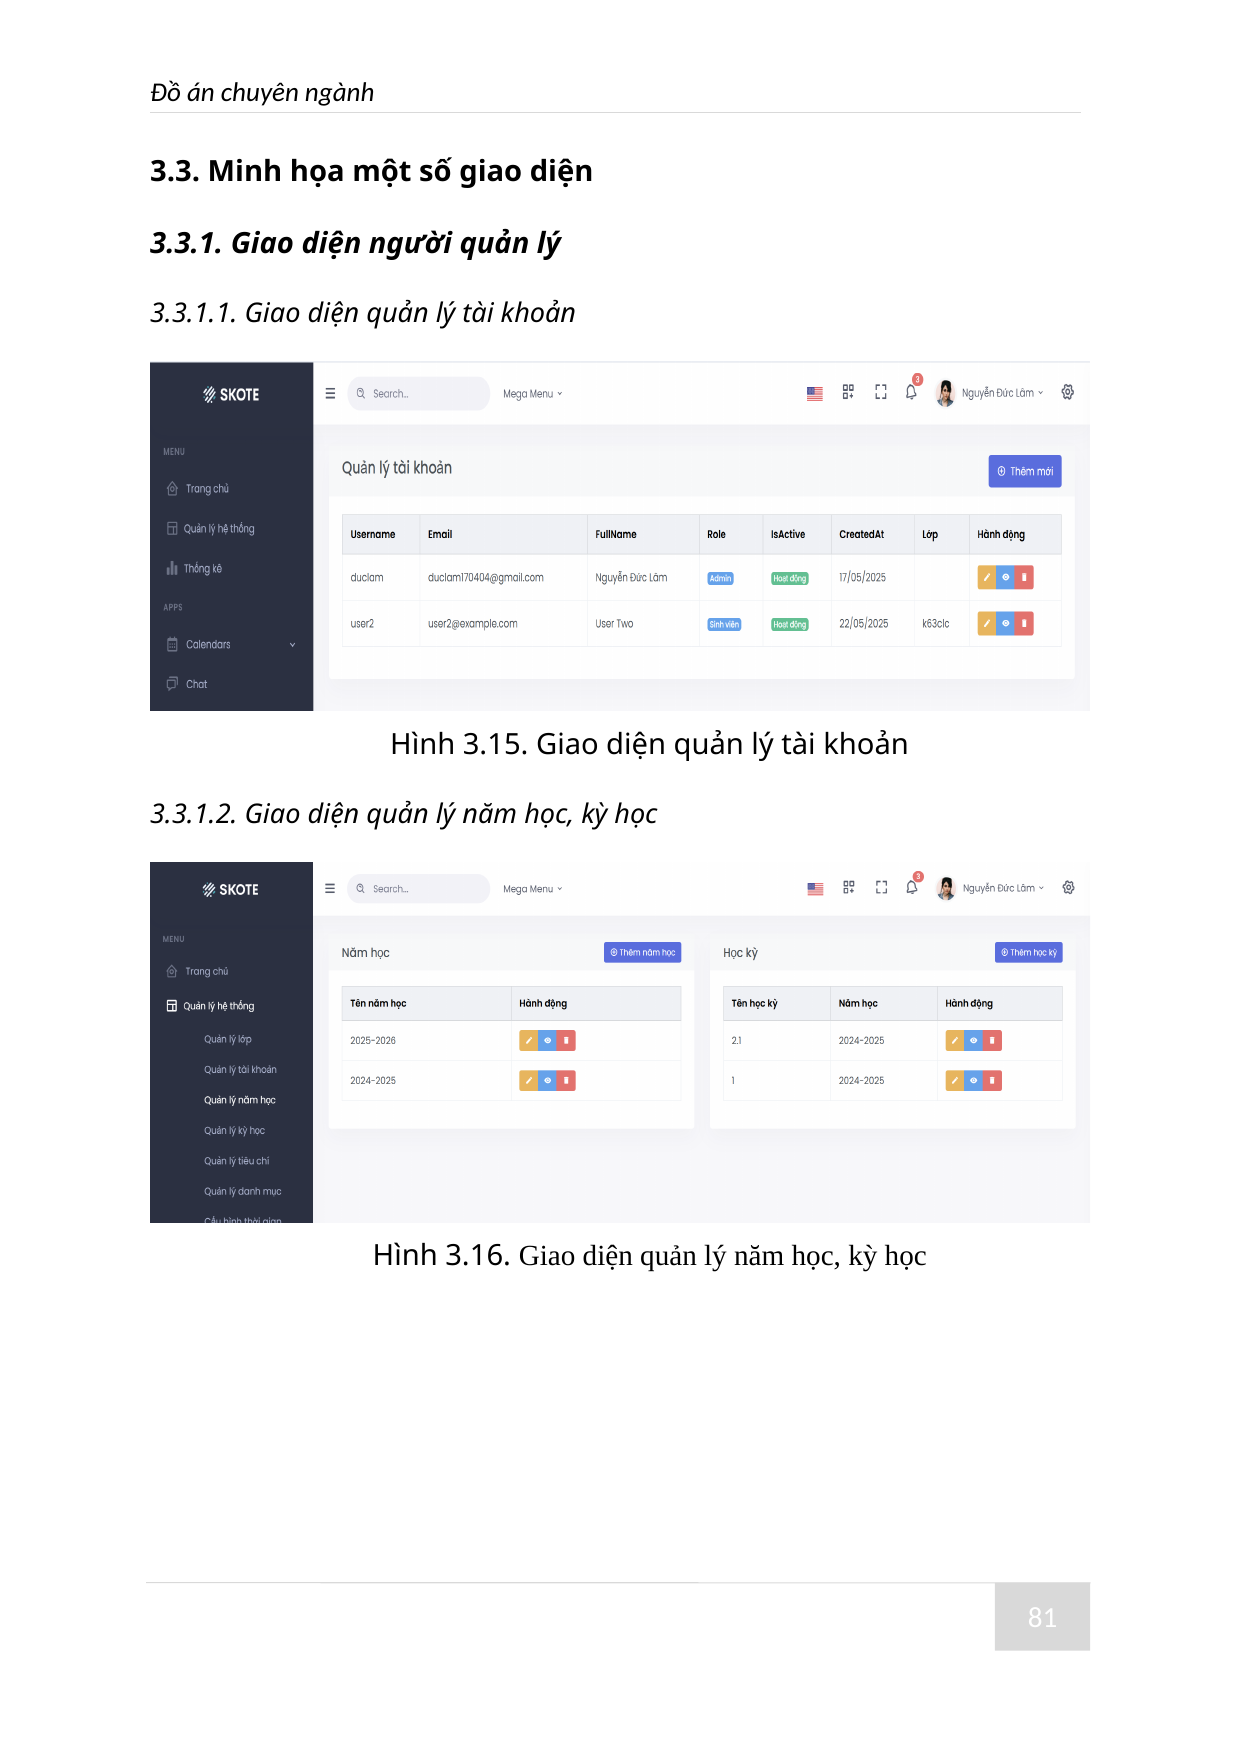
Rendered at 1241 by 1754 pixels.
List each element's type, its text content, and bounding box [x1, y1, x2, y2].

picture [150, 862, 1091, 1223]
text Hình 3.15. Giao diện quản lý tài khoản [150, 723, 1090, 763]
subtitle 3.3.1. Giao diện người quản lý [150, 222, 1090, 262]
picture [150, 361, 1090, 711]
text Hình 3.16. Giao diện quản lý năm học, kỳ học [150, 1235, 1090, 1274]
subtitle 3.3. Minh họa một số giao diện [150, 150, 1090, 190]
subtitle 3.3.1.1. Giao diện quản lý tài khoản [150, 294, 1090, 331]
subtitle 3.3.1.2. Giao diện quản lý năm học, kỳ học [150, 795, 1090, 832]
